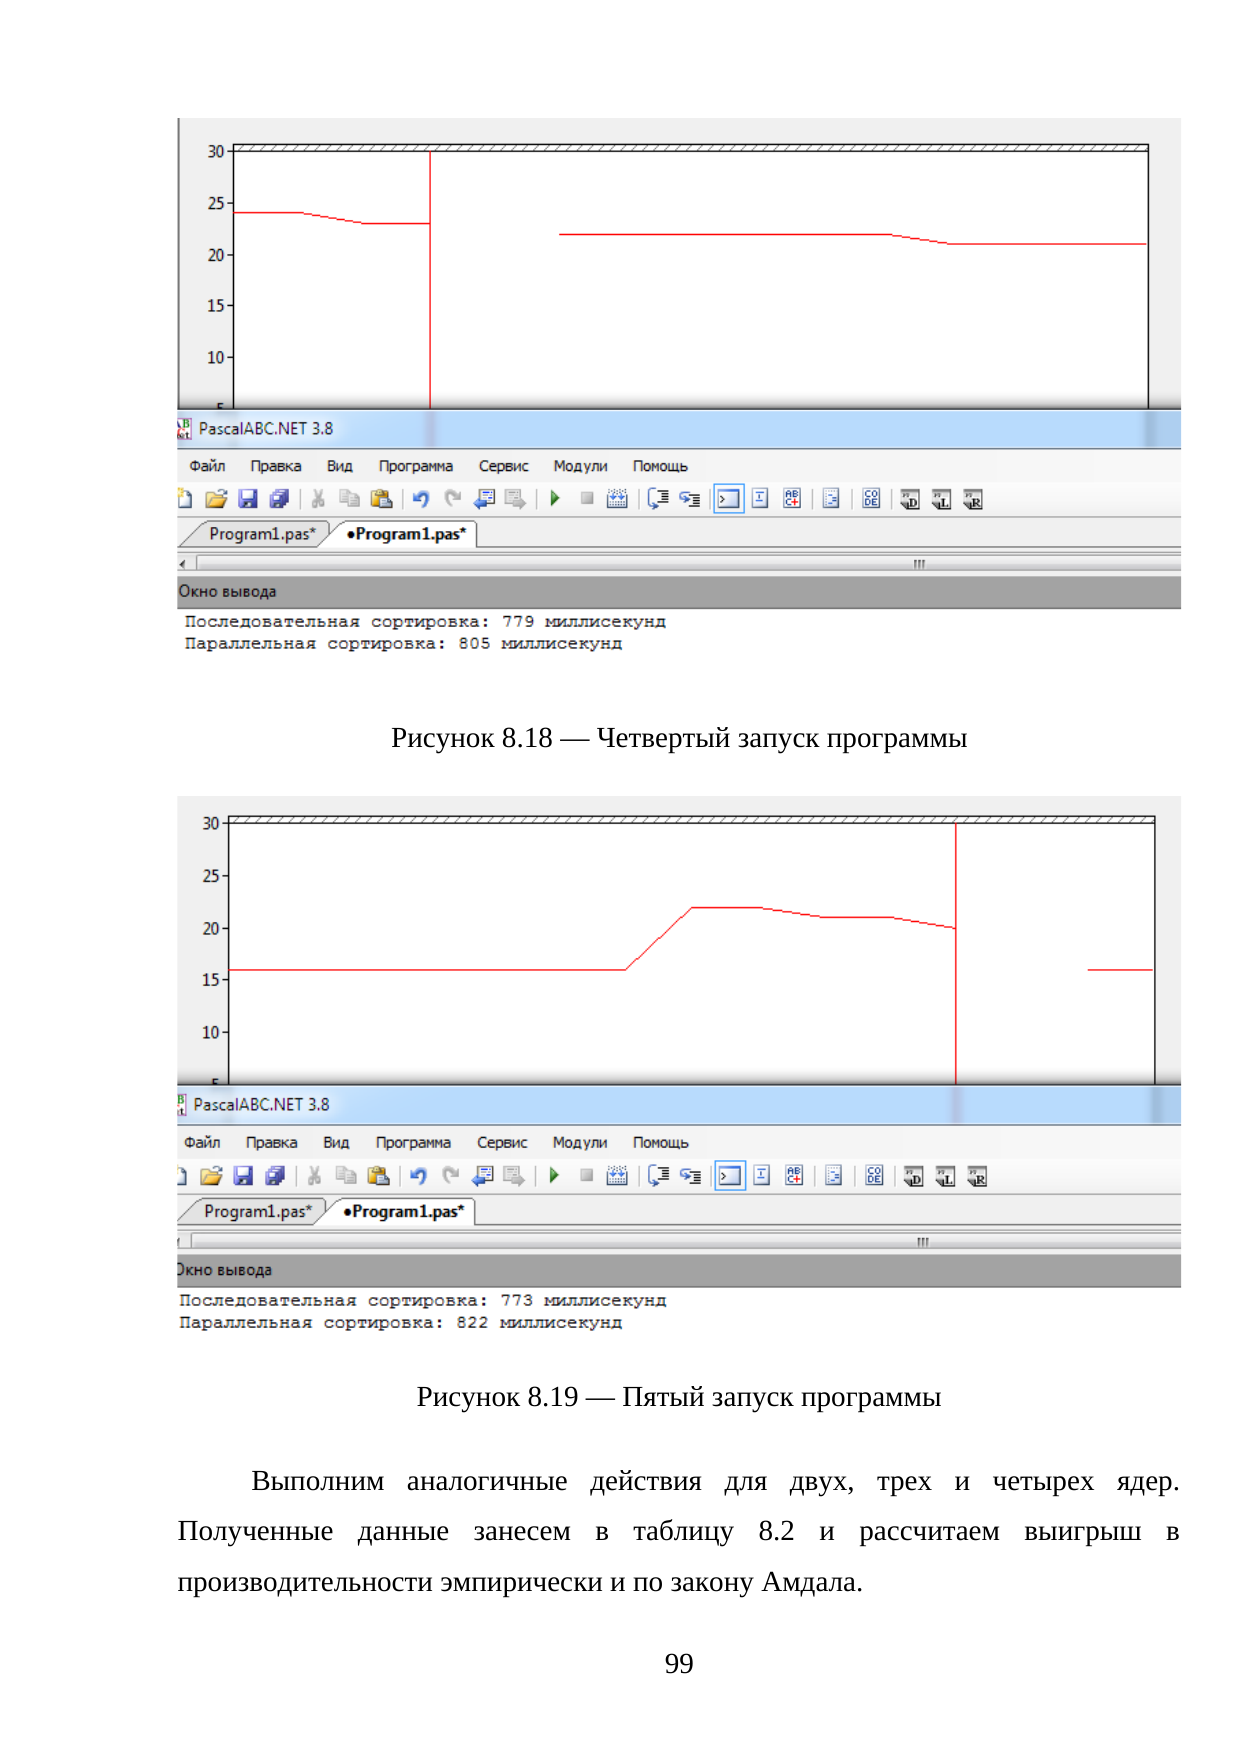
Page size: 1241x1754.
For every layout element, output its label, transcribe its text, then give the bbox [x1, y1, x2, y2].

text Рисунок 8.18 — Четвертый запуск программы [177, 721, 1181, 754]
picture [177, 118, 1182, 687]
text Рисунок 8.19 — Пятый запуск программы [177, 1379, 1181, 1413]
picture [177, 796, 1182, 1346]
text Выполним аналогичные действия для двух, трех и четырех ядер. Полученные данные занесем в таблицу 8.2 и рассчитаем выигрыш в производительности эмпирически и по закону Амдала. [177, 1463, 1181, 1597]
